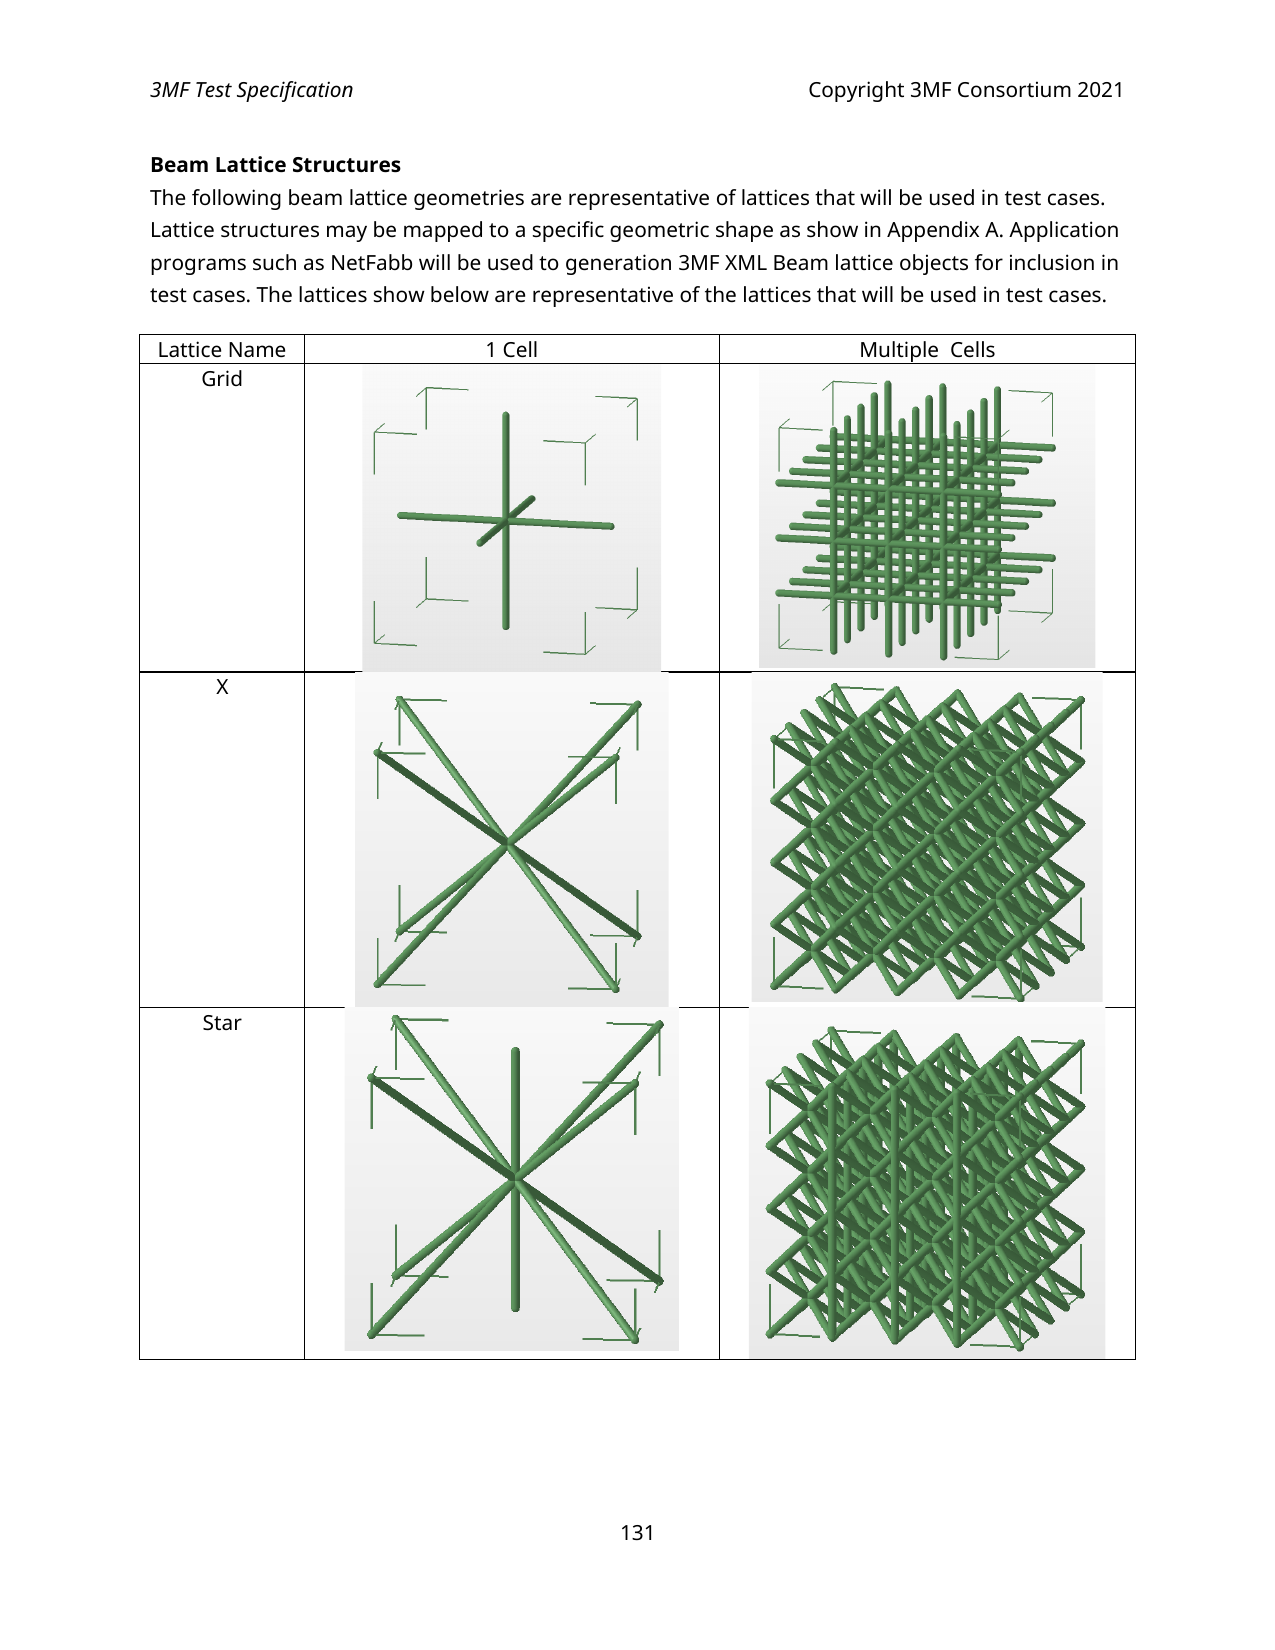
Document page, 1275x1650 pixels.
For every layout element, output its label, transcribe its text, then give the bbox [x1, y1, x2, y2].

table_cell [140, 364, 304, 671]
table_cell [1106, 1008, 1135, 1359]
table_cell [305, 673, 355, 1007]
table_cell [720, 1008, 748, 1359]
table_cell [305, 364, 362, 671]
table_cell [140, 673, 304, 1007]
text The following beam lattice geometries are representative of lattices that will be used in test cases. Lattice structures may be mapped to a specific geometric shape as show in Appendix A. Application programs such as NetFabb will be used to generation 3MF XML Beam lattice objects for inclusion in test cases. The lattices show below are representative of the lattices that will be used in test cases. [150, 183, 1125, 309]
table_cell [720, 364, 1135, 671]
text Beam Lattice Structures [150, 150, 1125, 178]
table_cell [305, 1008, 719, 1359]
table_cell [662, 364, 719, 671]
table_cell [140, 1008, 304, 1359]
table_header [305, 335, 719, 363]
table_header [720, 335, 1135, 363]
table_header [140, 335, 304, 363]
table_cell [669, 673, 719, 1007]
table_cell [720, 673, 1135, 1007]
